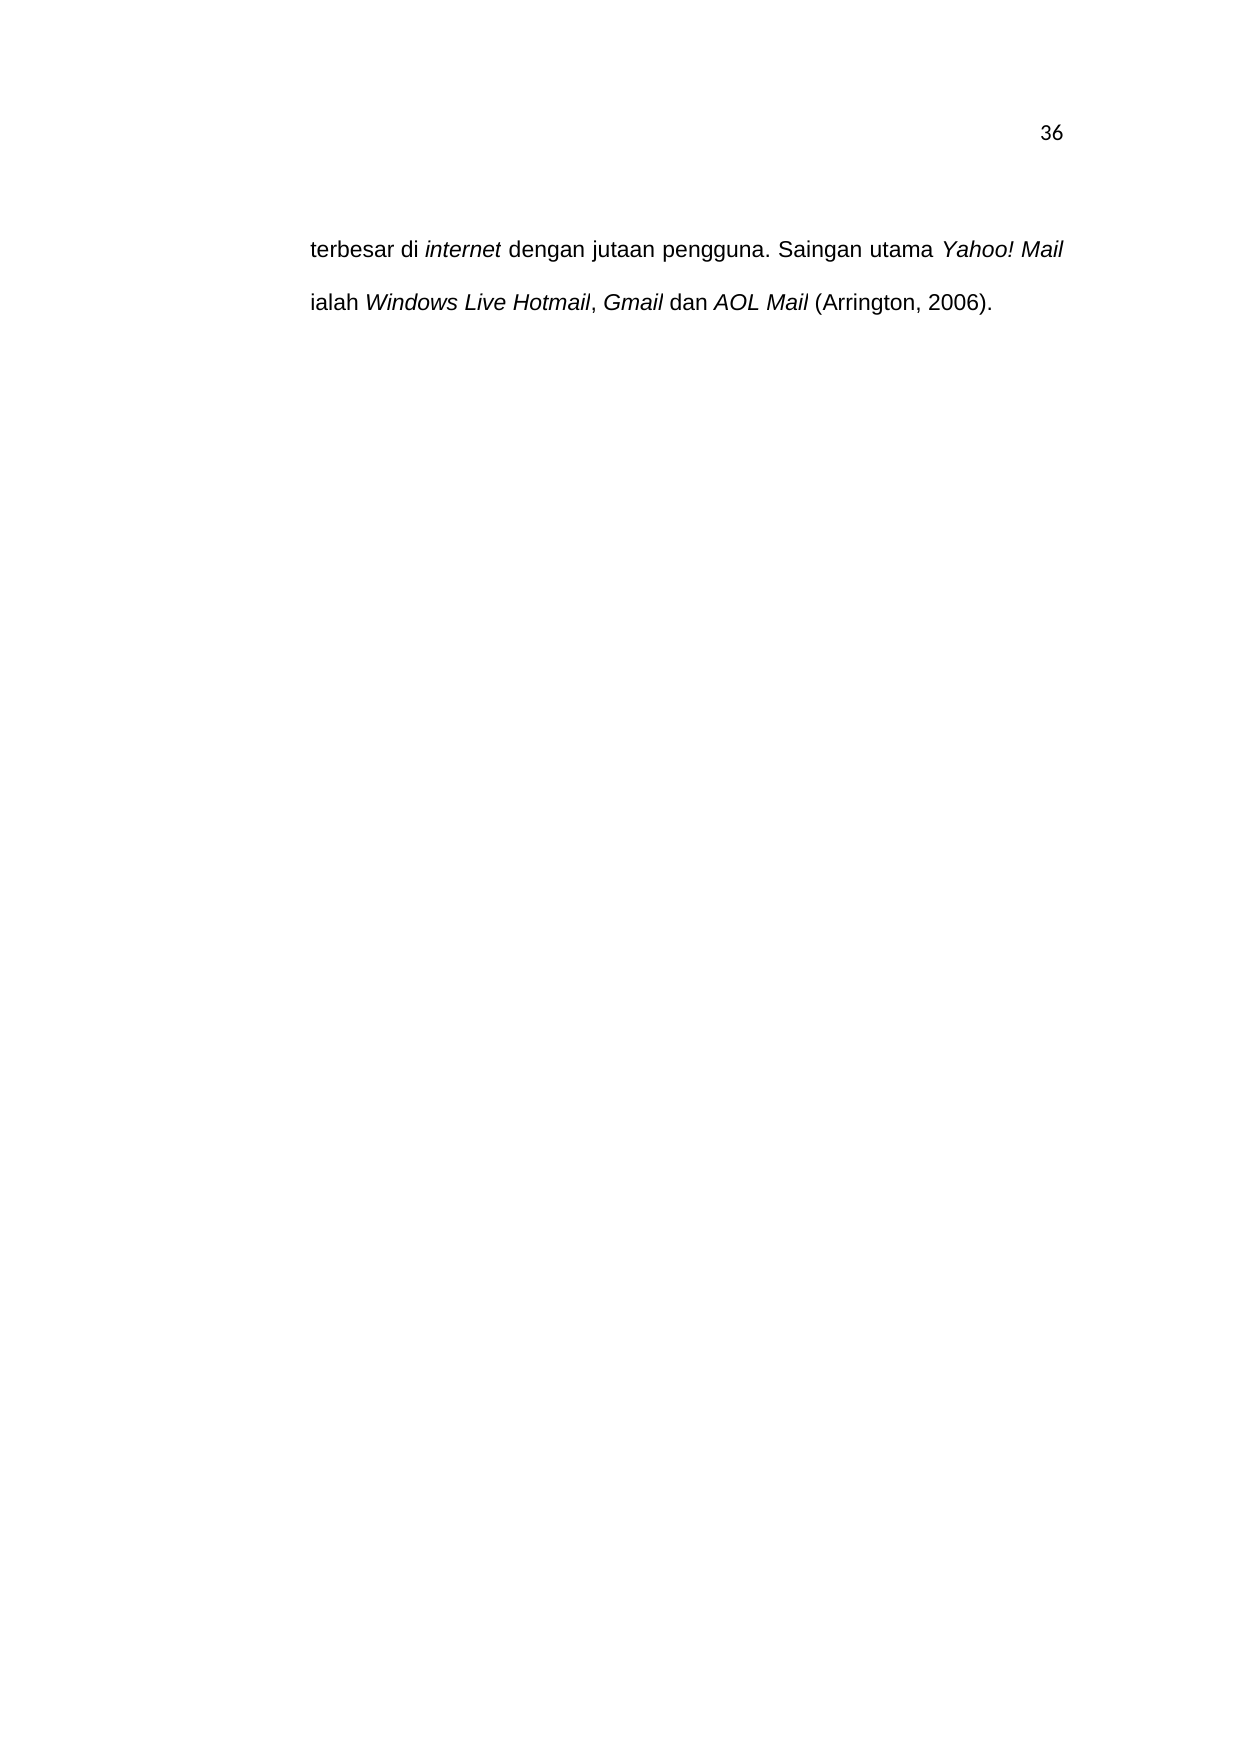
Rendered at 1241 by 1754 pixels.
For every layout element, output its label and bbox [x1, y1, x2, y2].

text [310, 263, 1063, 315]
